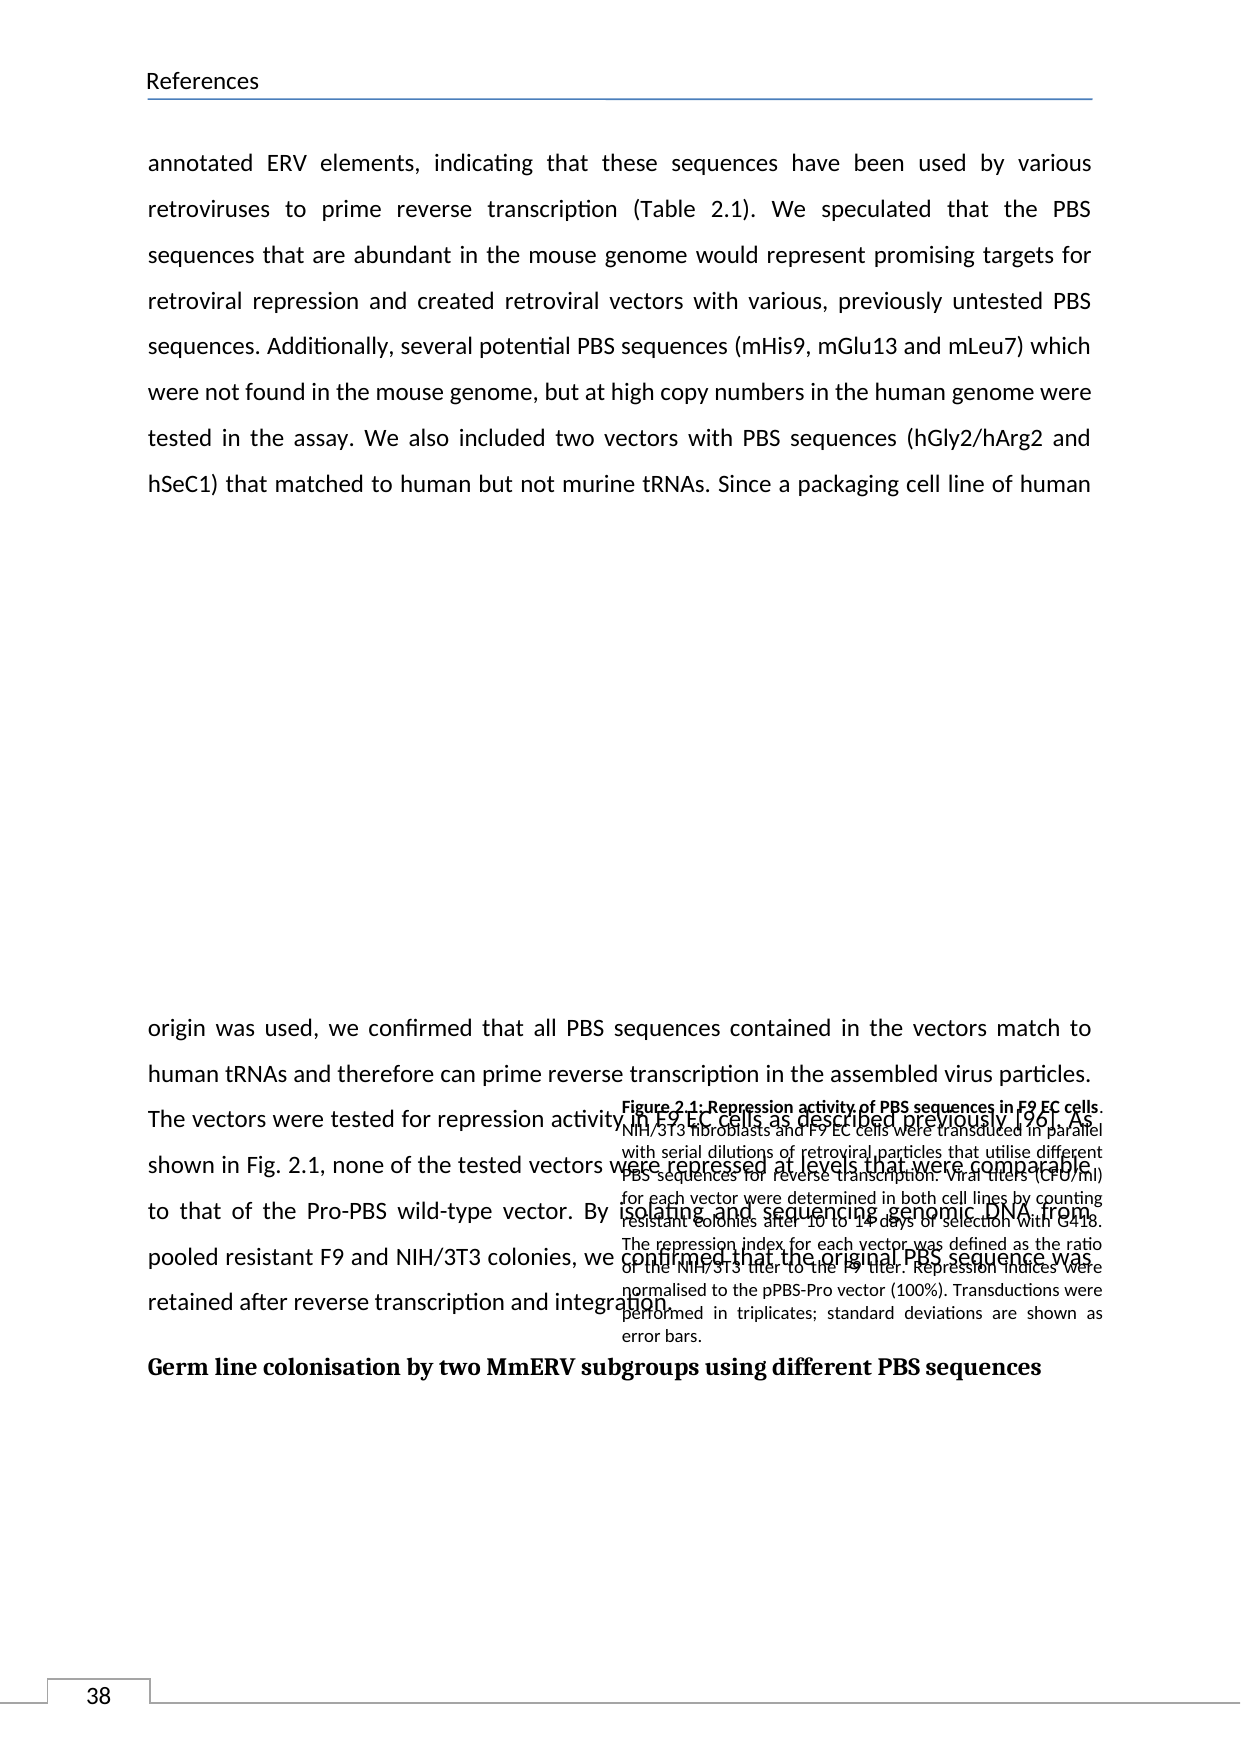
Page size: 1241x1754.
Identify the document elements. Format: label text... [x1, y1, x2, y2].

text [148, 148, 1093, 1317]
subtitle Germ line colonisation by two MmERV subgroups using different PBS sequences [148, 1353, 1093, 1382]
